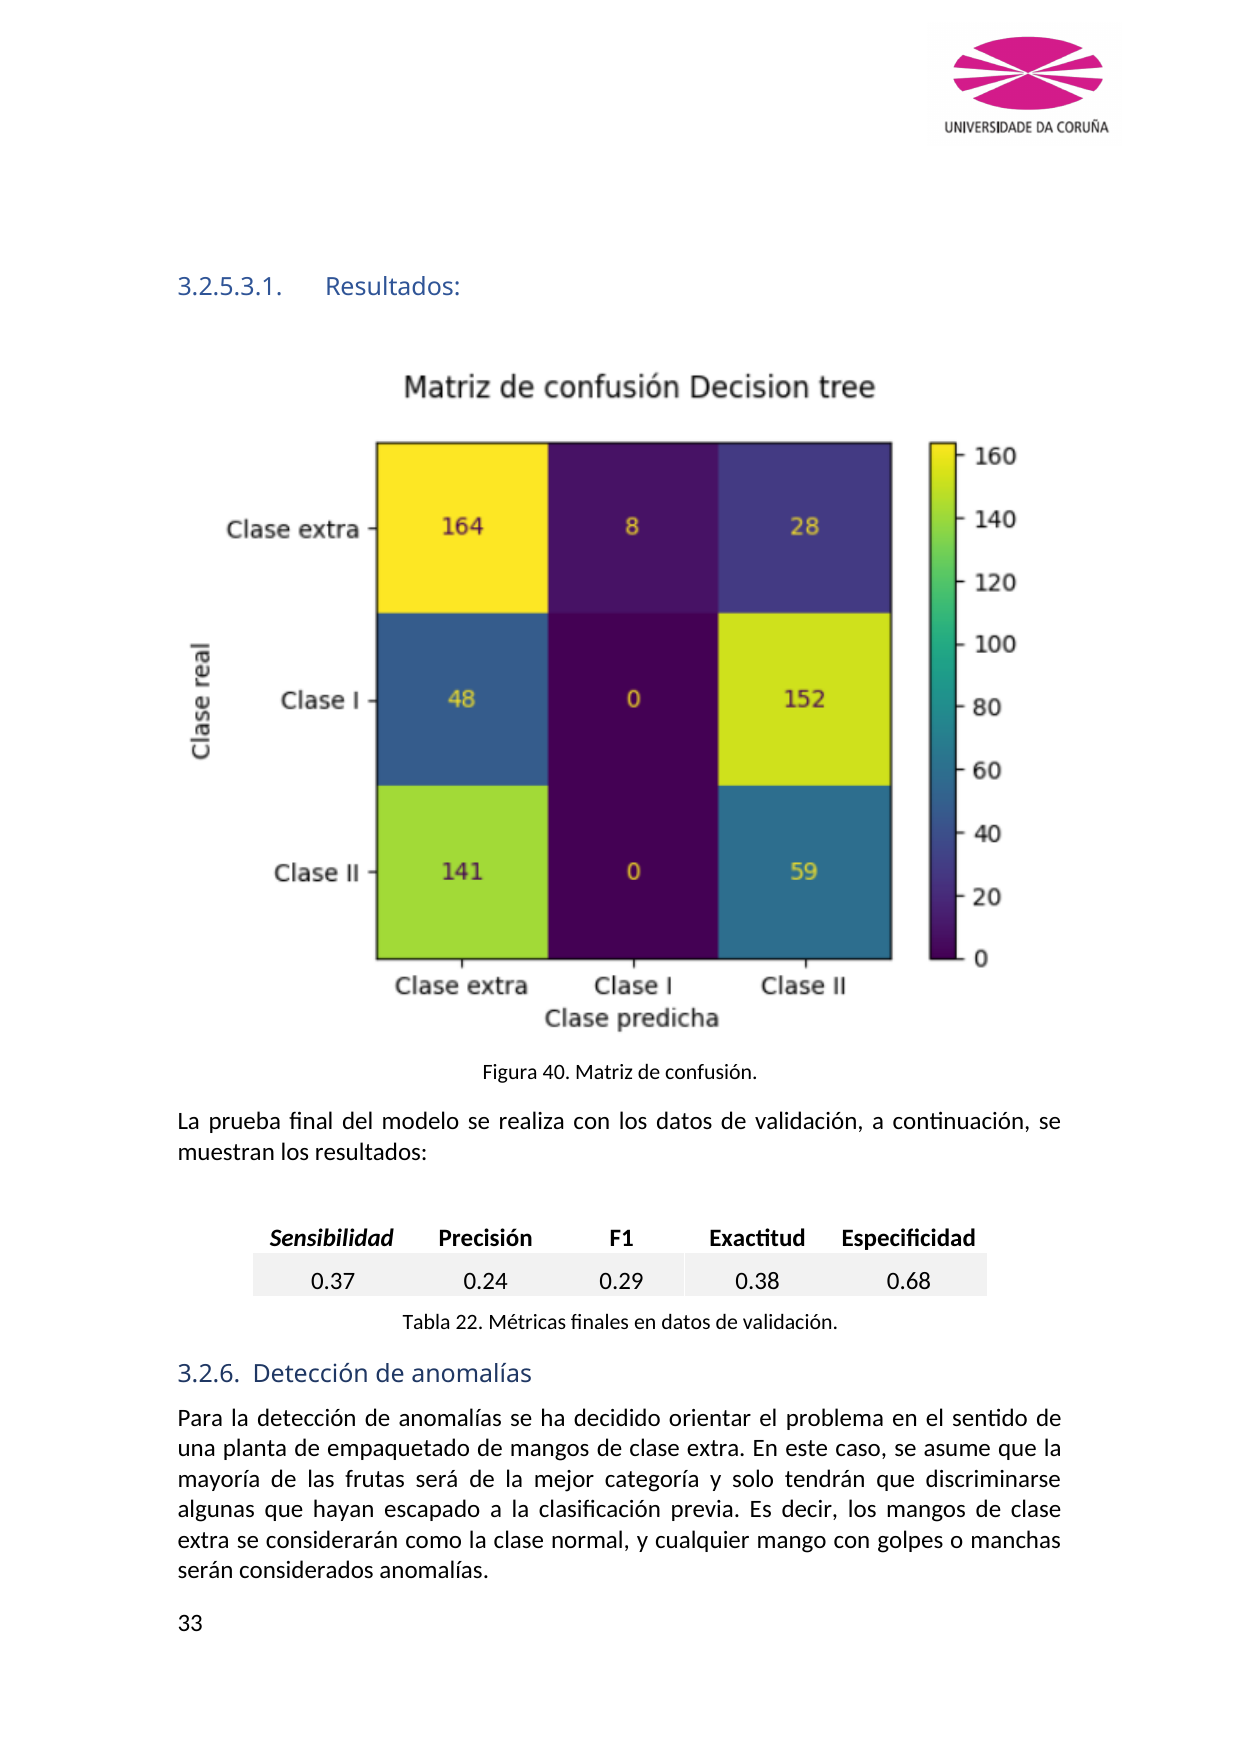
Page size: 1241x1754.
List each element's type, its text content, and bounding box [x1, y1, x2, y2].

table_header Especificidad [830, 1210, 987, 1252]
text La prueba final del modelo se realiza con los datos de validación, a continuación, se muestran los resultados: [177, 1105, 1063, 1166]
table_header Exactitud [685, 1210, 830, 1252]
picture [177, 357, 1032, 1046]
table_header Sensibilidad [253, 1210, 413, 1252]
picture [927, 22, 1123, 146]
table_header Precisión [413, 1210, 558, 1252]
subtitle Resultados: [177, 268, 1063, 302]
table_cell 0.24 [413, 1253, 558, 1296]
table_header F1 [558, 1210, 684, 1252]
text Para la detección de anomalías se ha decidido orientar el problema en el sentido de una planta de empaquetado de mangos de clase extra. En este caso, se asume que la mayoría de las frutas será de la mejor categoría y solo tendrán que discriminarse algunas que hayan escapado a la clasificación previa. Es decir, los mangos de clase extra se considerarán como la clase normal, y cualquier mango con golpes o manchas serán considerados anomalías. [177, 1402, 1063, 1585]
table_cell 0.29 [558, 1253, 684, 1296]
table_cell 0.37 [253, 1253, 413, 1296]
subtitle Detección de anomalías [177, 1356, 1063, 1389]
table_cell 0.38 [685, 1253, 830, 1296]
text Figura 40. Matriz de confusión. [177, 1058, 1063, 1084]
table_cell 0.68 [830, 1253, 987, 1296]
